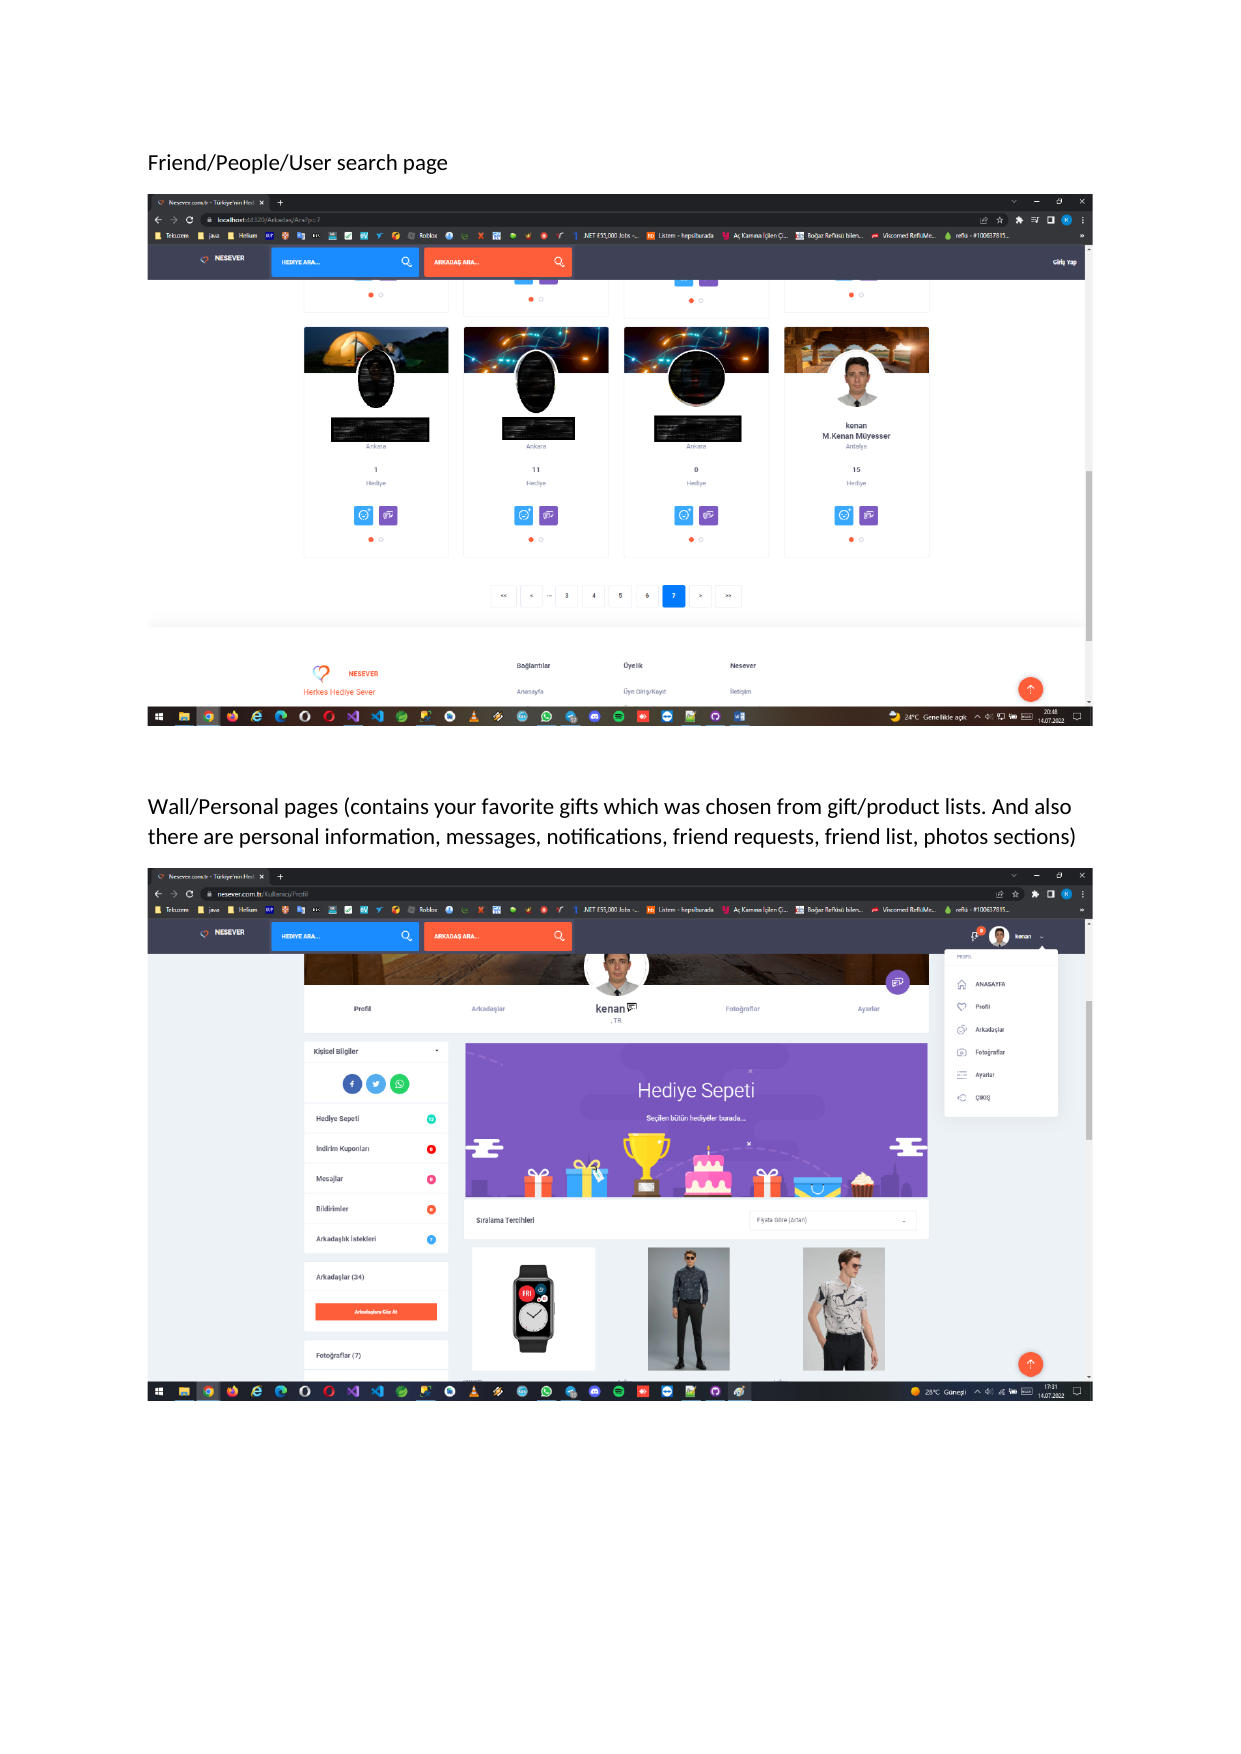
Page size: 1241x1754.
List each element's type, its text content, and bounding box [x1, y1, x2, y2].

text Friend/People/User search page [148, 148, 1093, 176]
picture [147, 868, 1093, 1401]
text Wall/Personal pages (contains your favorite gifts which was chosen from gift/product lists. And also there are personal information, messages, notifications, friend requests, friend list, photos sections) [148, 792, 1093, 850]
picture [147, 194, 1093, 726]
